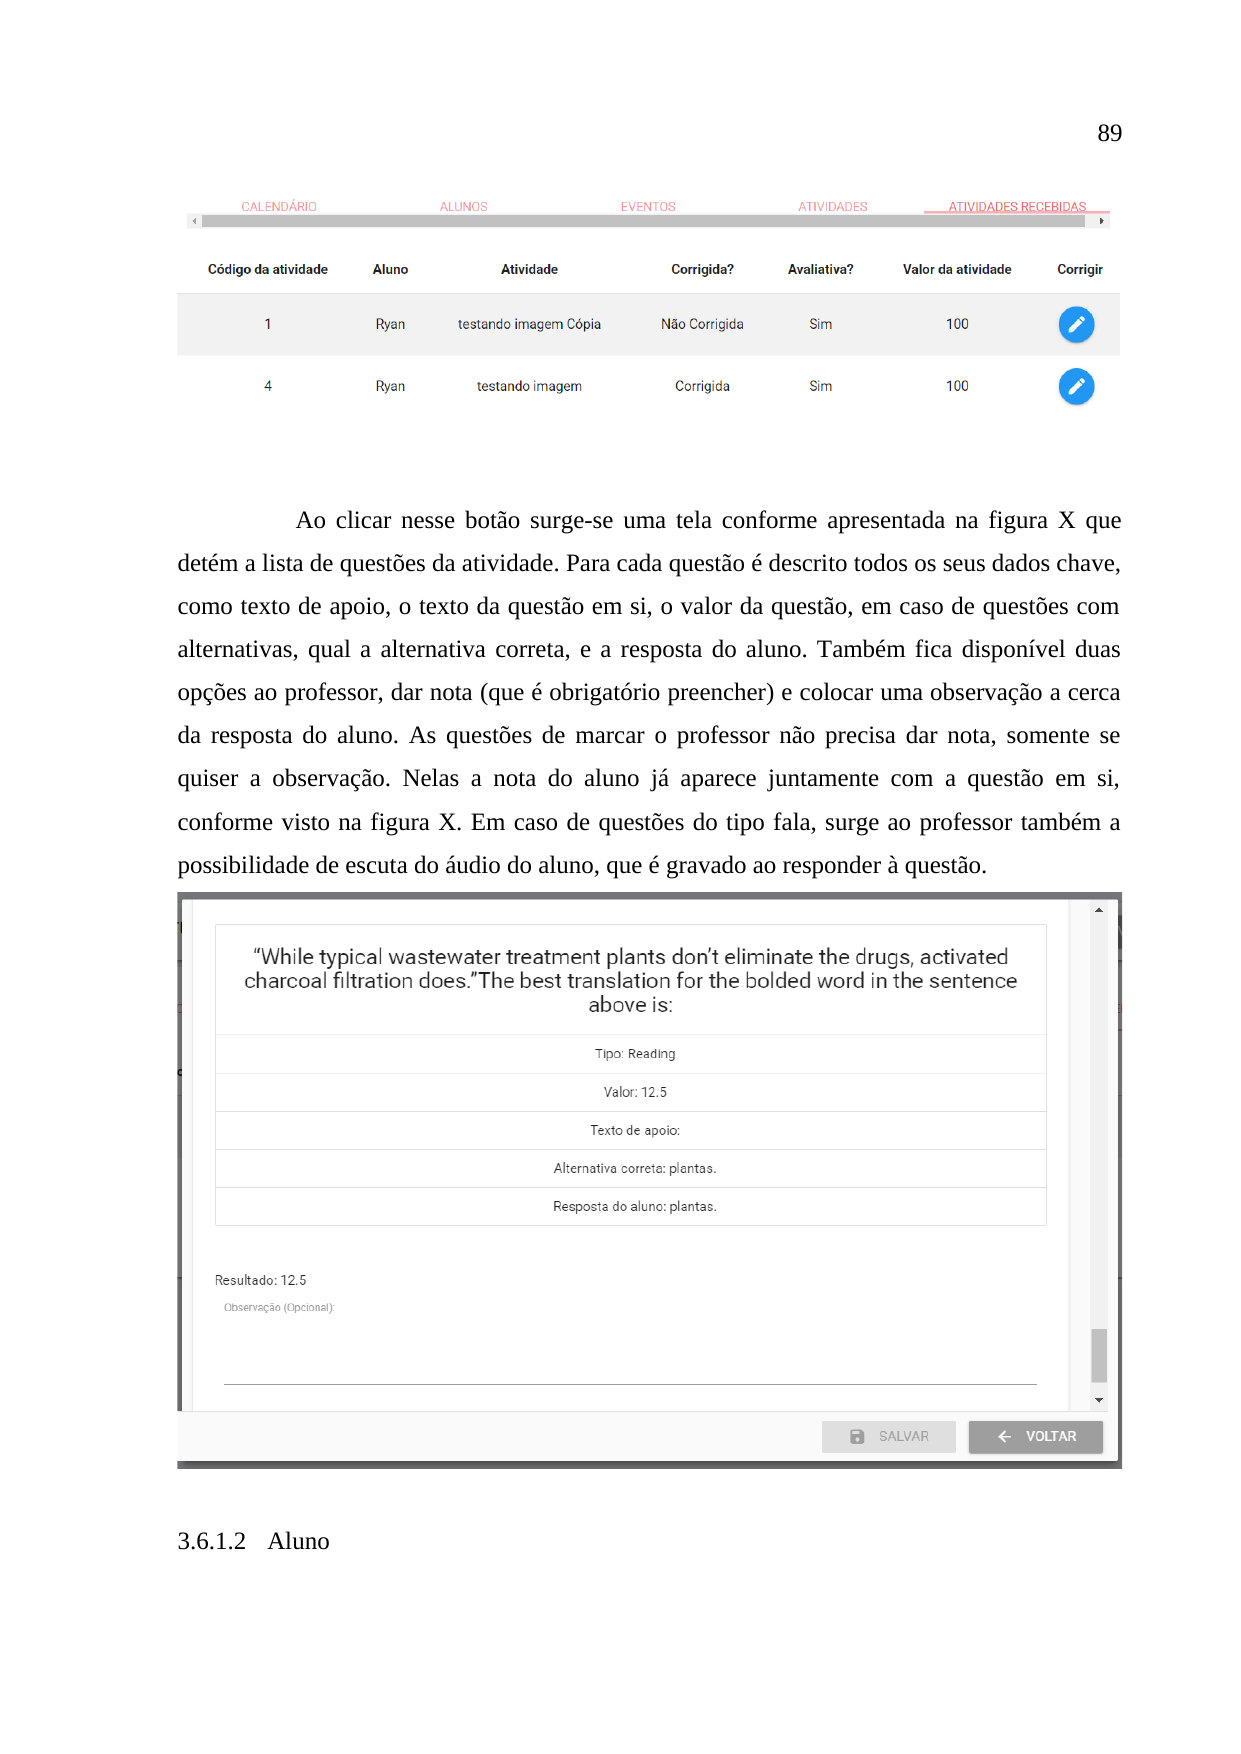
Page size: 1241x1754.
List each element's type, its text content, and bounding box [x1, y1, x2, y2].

text Ao clicar nesse botão surge-se uma tela conforme apresentada na figura X que detém a lista de questões da atividade. Para cada questão é descrito todos os seus dados chave, como texto de apoio, o texto da questão em si, o valor da questão, em caso de questões com alternativas, qual a alternativa correta, e a resposta do aluno. Também fica disponível duas opções ao professor, dar nota (que é obrigatório preencher) e colocar uma observação a cerca da resposta do aluno. As questões de marcar o professor não precisa dar nota, somente se quiser a observação. Nelas a nota do aluno já aparece juntamente com a questão em si, conforme visto na figura X. Em caso de questões do tipo fala, surge ao professor também a possibilidade de escuta do áudio do aluno, que é gravado ao responder à questão. [177, 505, 1122, 878]
picture [177, 177, 1123, 448]
picture [177, 892, 1123, 1469]
subtitle Aluno [177, 1526, 1122, 1555]
